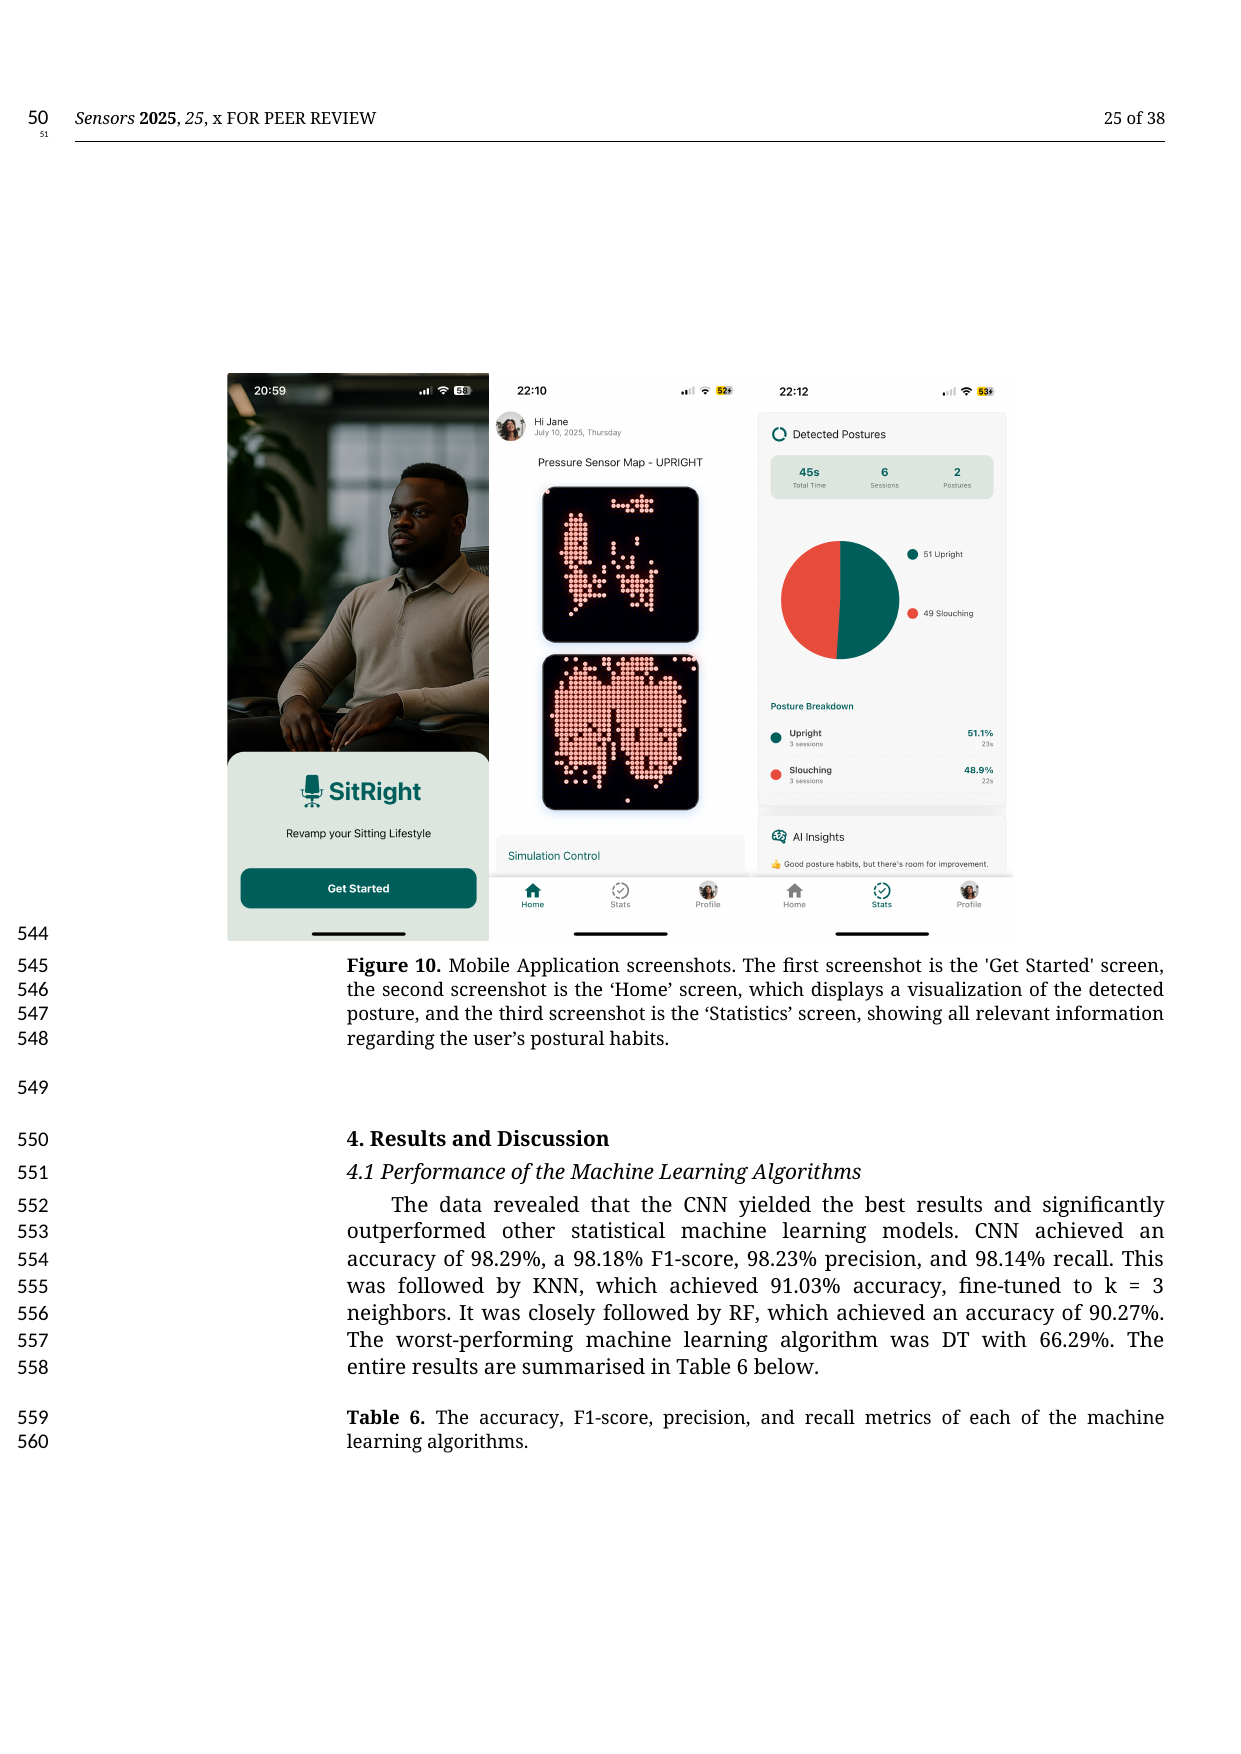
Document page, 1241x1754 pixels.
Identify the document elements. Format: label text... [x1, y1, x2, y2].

text Figure 10. Mobile Application screenshots. The first screenshot is the 'Get Started' screen, the second screenshot is the ‘Home’ screen, which displays a visualization of the detected posture, and the third screenshot is the ‘Statistics’ screen, showing all relevant information regarding the user’s postural habits. [347, 953, 1165, 1050]
subtitle 4.1 Performance of the Machine Learning Algorithms [347, 1158, 1165, 1185]
text Table 6. The accuracy, F1-score, precision, and recall metrics of each of the machine learning algorithms. [347, 1405, 1165, 1454]
subtitle 4. Results and Discussion [347, 1124, 1165, 1151]
text The data revealed that the CNN yielded the best results and significantly outperformed other statistical machine learning models. CNN achieved an accuracy of 98.29%, a 98.18% F1-score, 98.23% precision, and 98.14% recall. This was followed by KNN, which achieved 91.03% accuracy, fine-tuned to k = 3 neighbors. It was closely followed by RF, which achieved an accuracy of 90.27%. The worst-performing machine learning algorithm was DT with 66.29%. The entire results are summarised in Table 6 below. [347, 1191, 1165, 1380]
picture [227, 373, 1013, 941]
